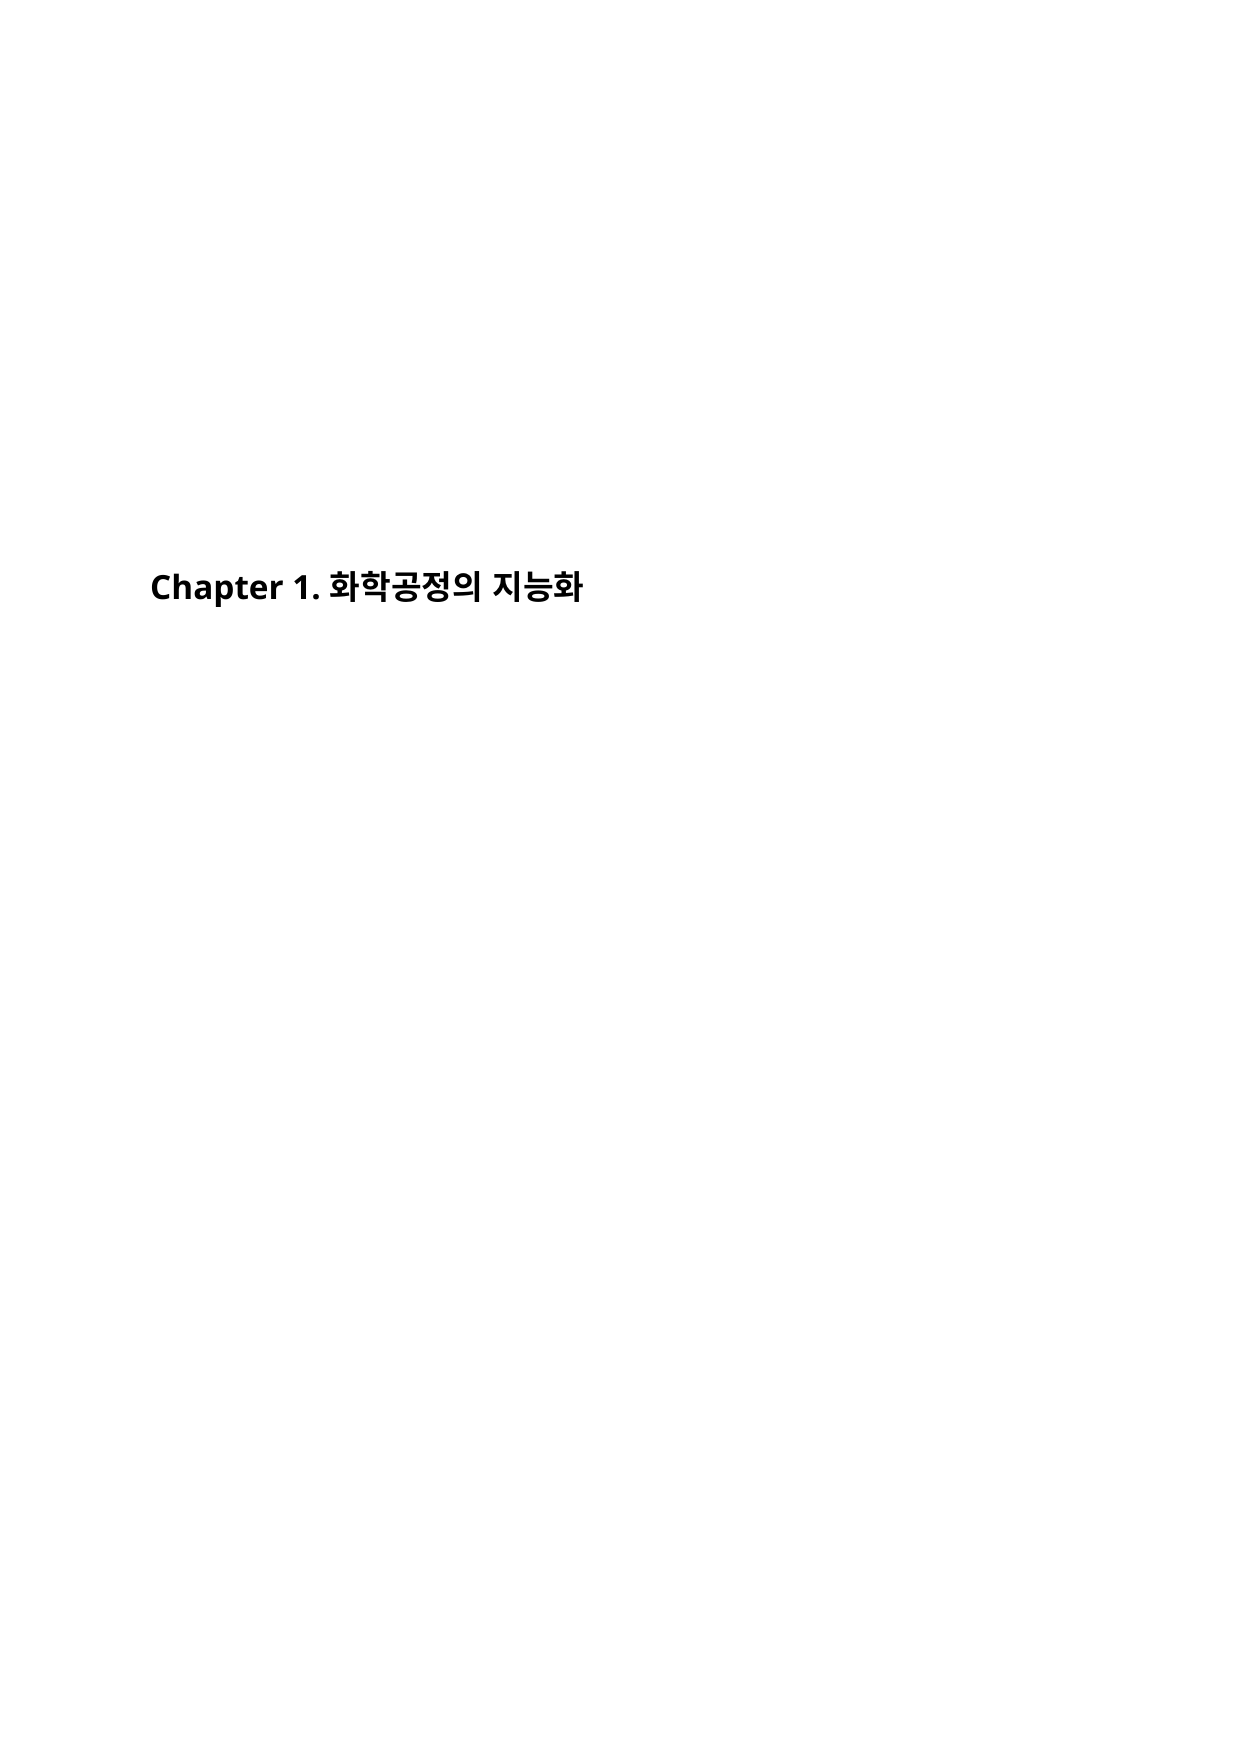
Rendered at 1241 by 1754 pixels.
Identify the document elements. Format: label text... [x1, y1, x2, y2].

subtitle 화학공정의 지능화 [150, 561, 1090, 609]
